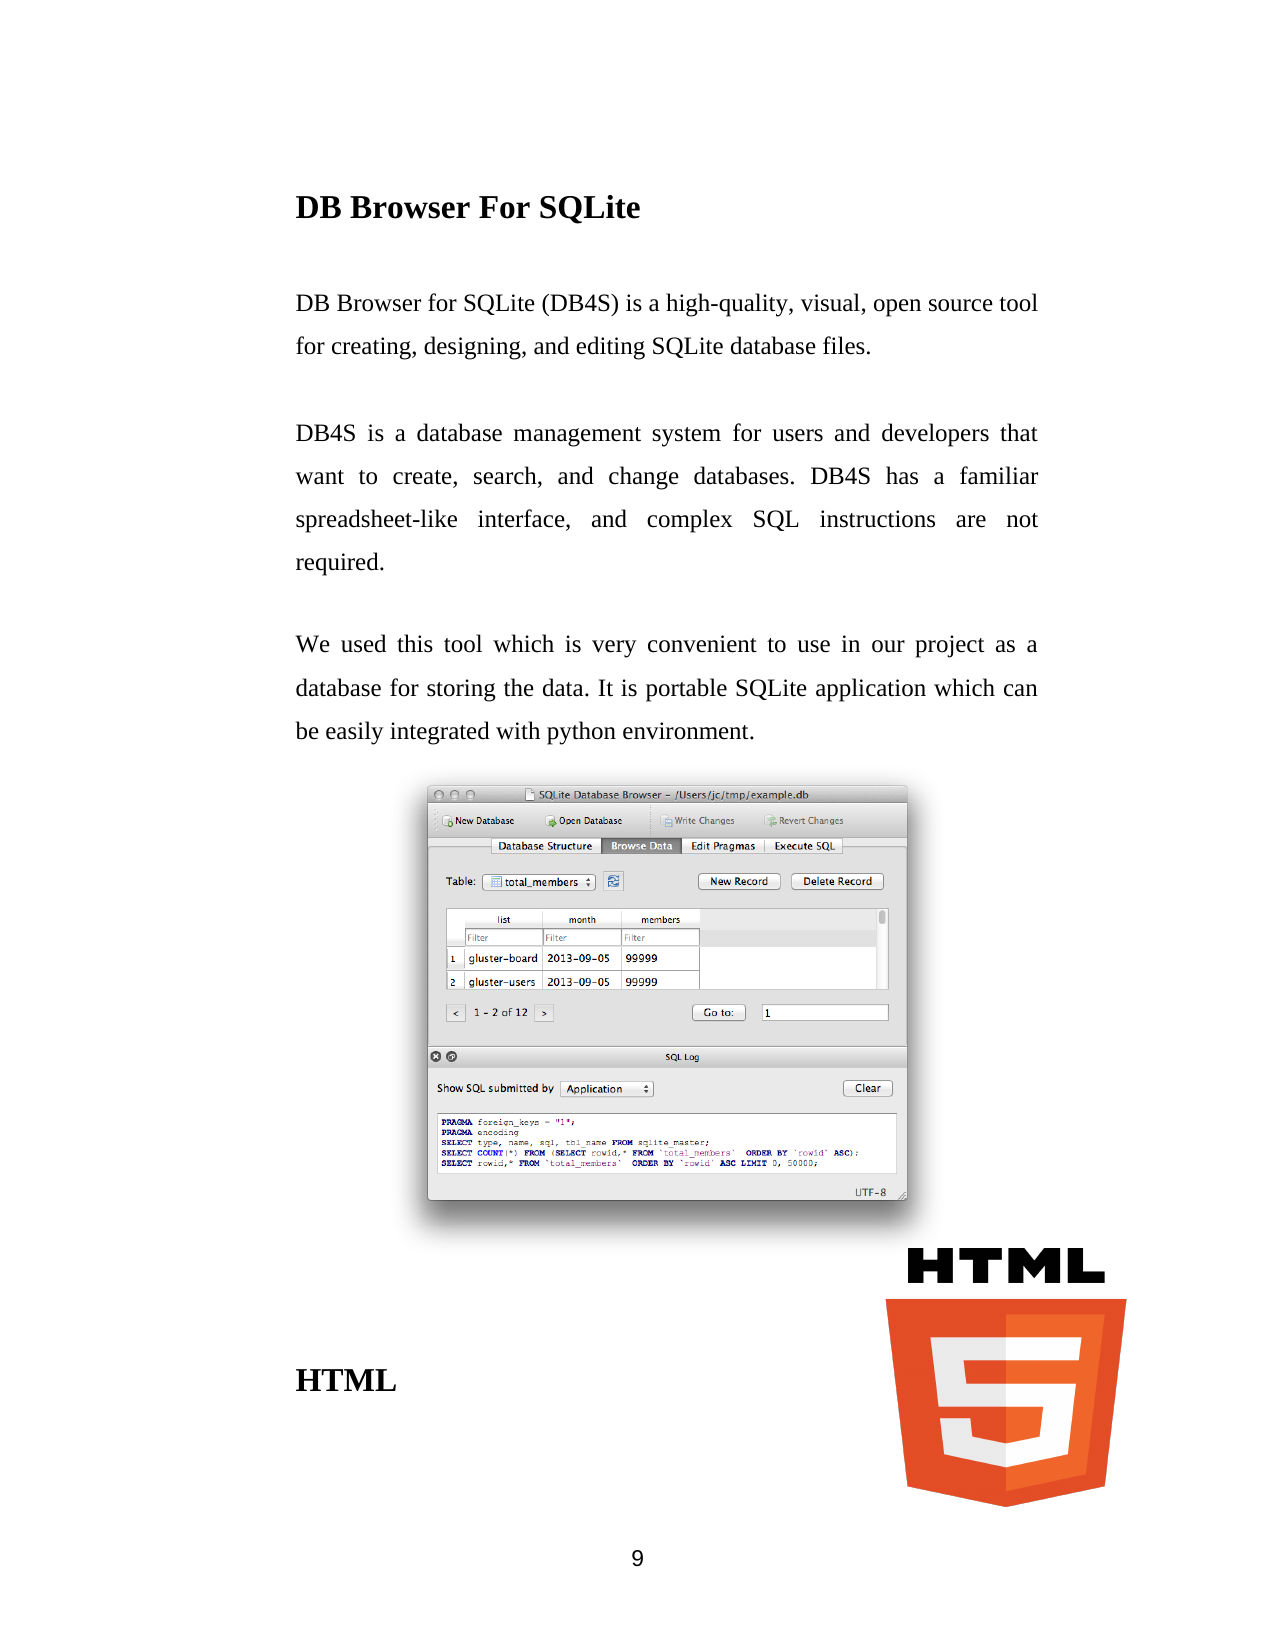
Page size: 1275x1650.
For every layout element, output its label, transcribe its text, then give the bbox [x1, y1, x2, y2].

text We used this tool which is very convenient to use in our project as a database for storing the data. It is portable SQLite application which can be easily integrated with python environment. [295, 629, 1039, 744]
text DB Browser For SQLite [295, 188, 1039, 226]
text DB4S is a database management system for users and developers that want to create, search, and change databases. DB4S has a familiar spreadsheet-like interface, and complex SQL instructions are not required. [295, 418, 1039, 576]
text DB Browser for SQLite (DB4S) is a high-quality, visual, open source tool for creating, designing, and editing SQLite database files. [295, 288, 1039, 360]
picture [383, 758, 1175, 1507]
text HTML [295, 1361, 836, 1399]
